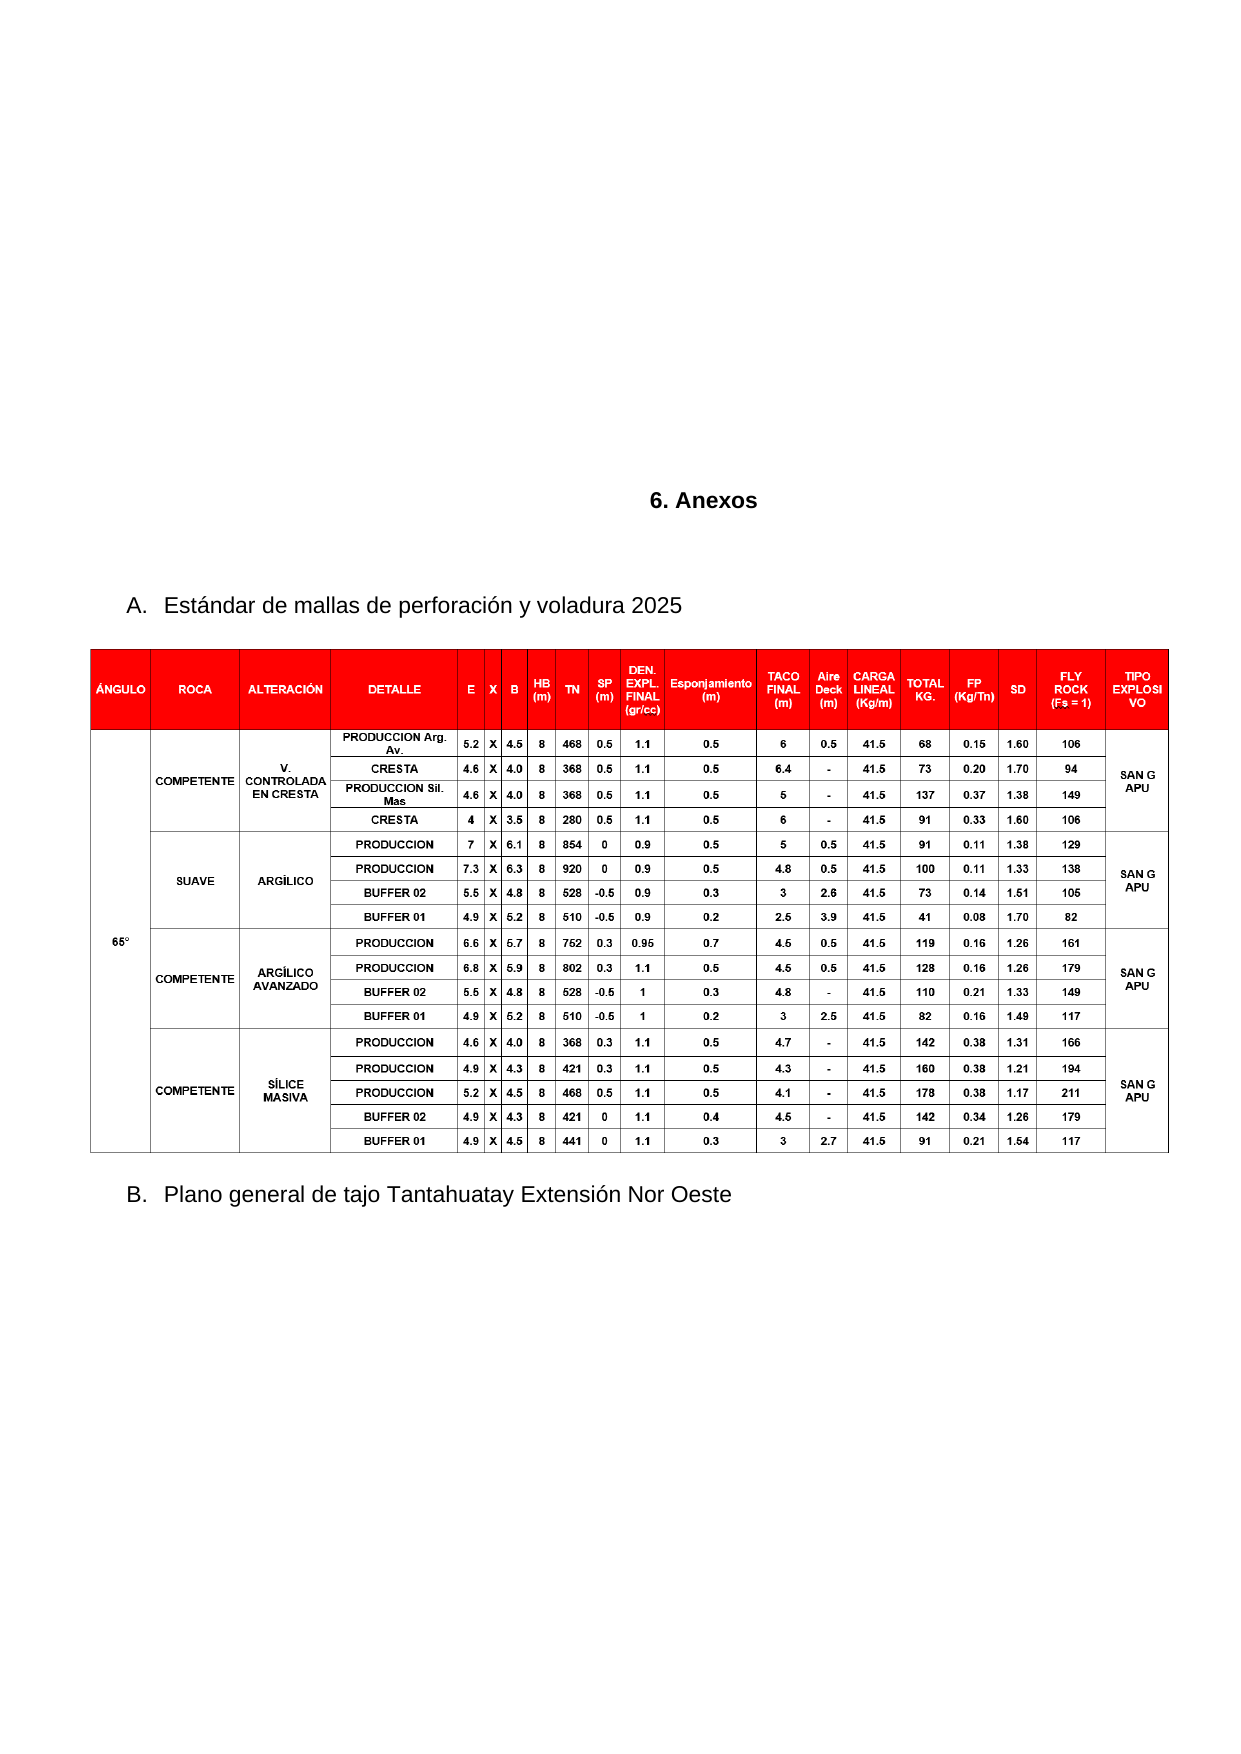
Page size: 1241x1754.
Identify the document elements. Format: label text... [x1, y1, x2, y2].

text 6. Anexos [649, 487, 1169, 513]
picture [88, 645, 1169, 1155]
list Plano general de tajo Tantahuatay Extensión Nor Oeste [126, 1181, 1169, 1208]
list Estándar de mallas de perforación y voladura 2025 [126, 592, 1169, 619]
